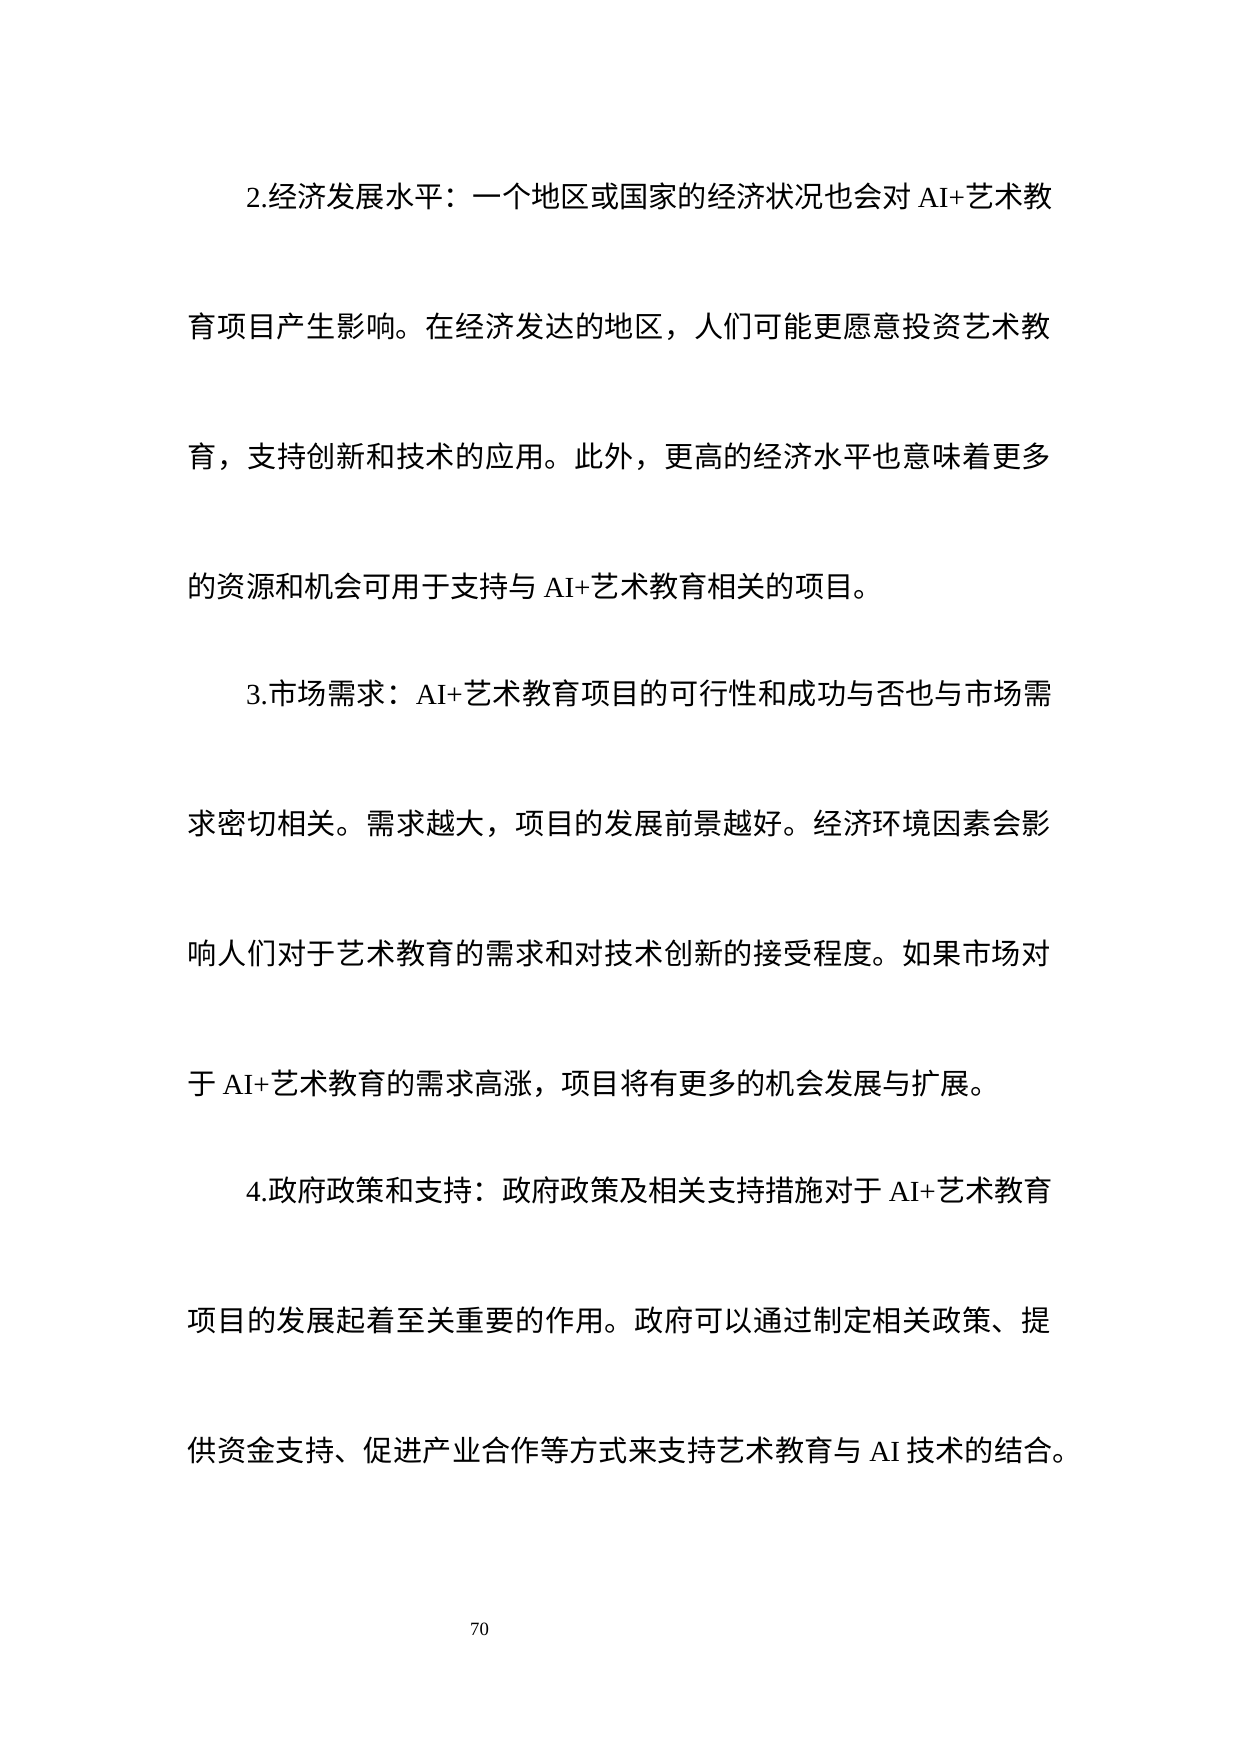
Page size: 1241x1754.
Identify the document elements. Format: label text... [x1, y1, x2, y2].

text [187, 1157, 1053, 1482]
text 3.市场需求：AI+艺术教育项目的可行性和成功与否也与市场需求密切相关。需求越大，项目的发展前景越好。经济环境因素会影响人们对于艺术教育的需求和对技术创新的接受程度。如果市场对于AI+艺术教育的需求高涨，项目将有更多的机会发展与扩展。 [187, 659, 1053, 1114]
text 2.经济发展水平：一个地区或国家的经济状况也会对AI+艺术教育项目产生影响。在经济发达的地区，人们可能更愿意投资艺术教育，支持创新和技术的应用。此外，更高的经济水平也意味着更多的资源和机会可用于支持与AI+艺术教育相关的项目。 [187, 162, 1053, 617]
